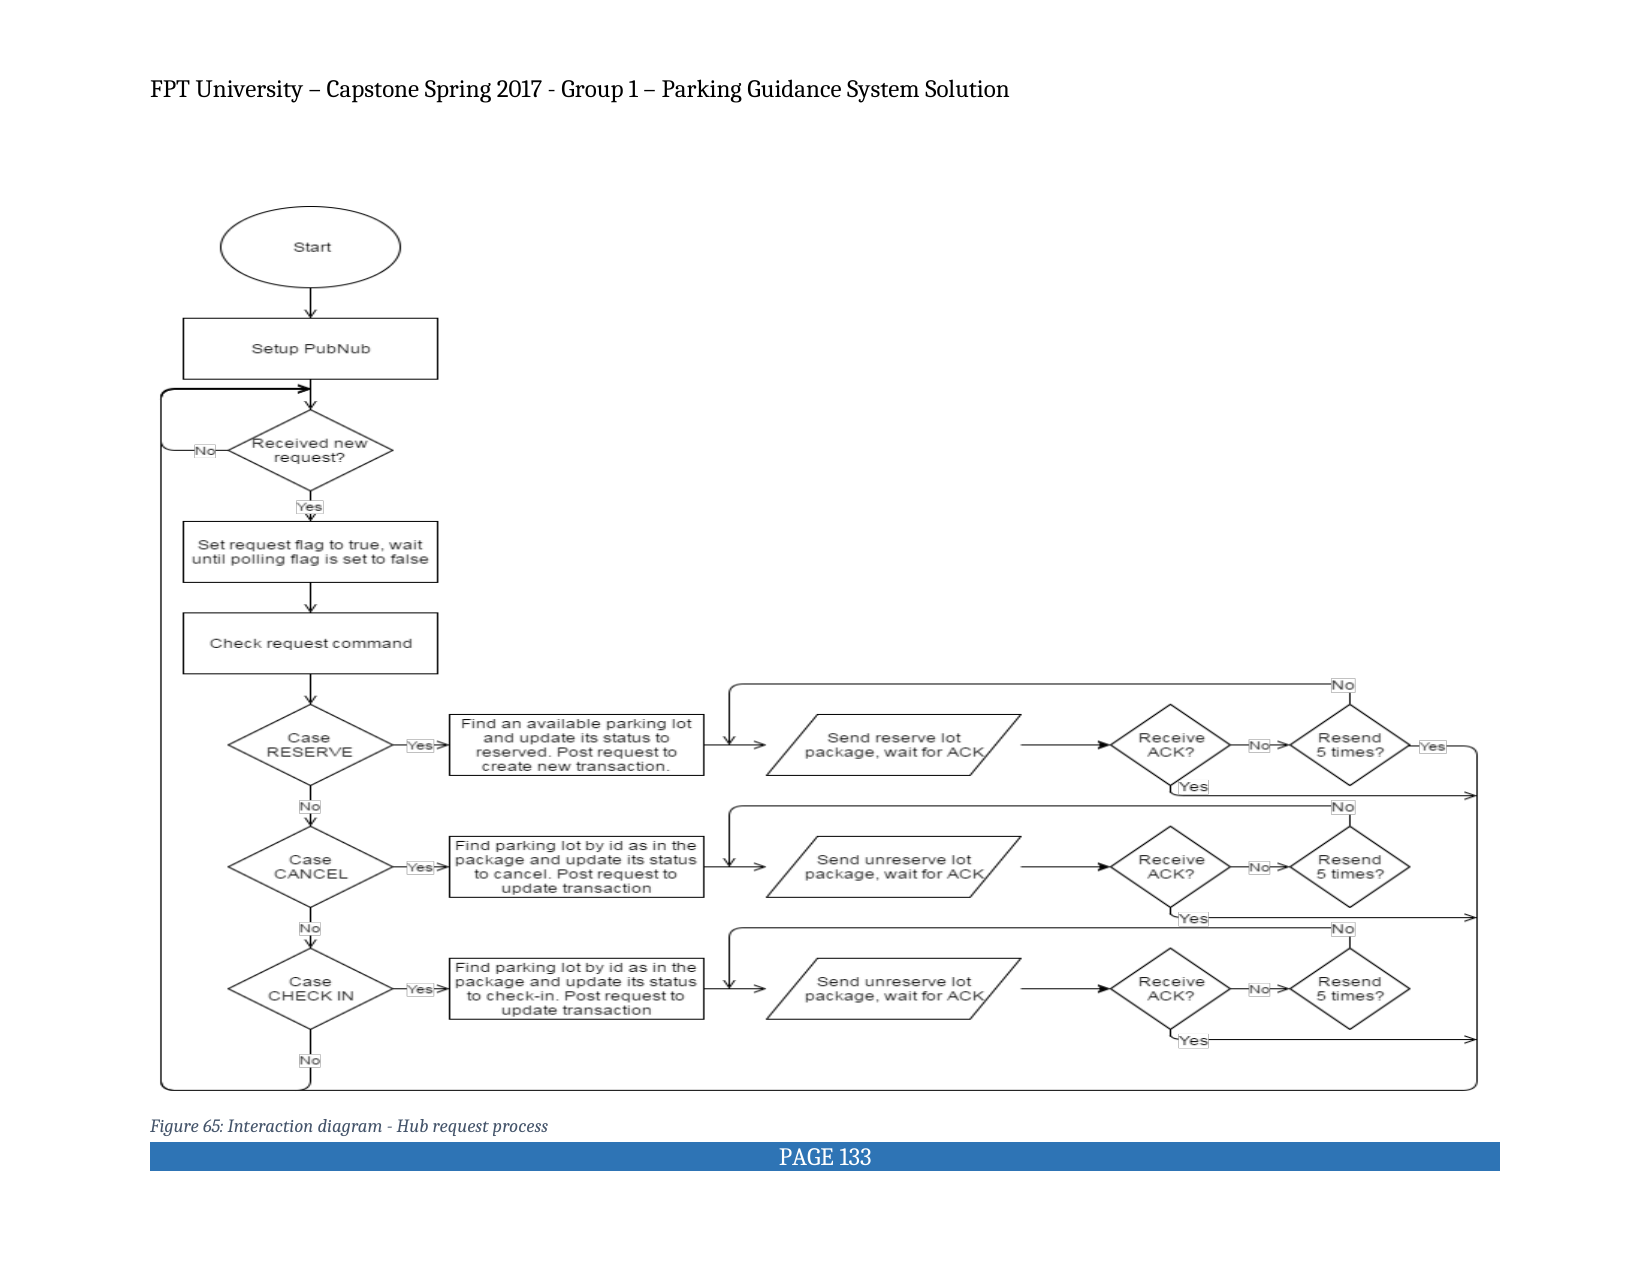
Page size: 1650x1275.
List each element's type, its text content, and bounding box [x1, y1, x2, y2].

picture [150, 206, 1489, 1099]
text Figure 65: Interaction diagram - Hub request process [150, 1115, 1500, 1137]
